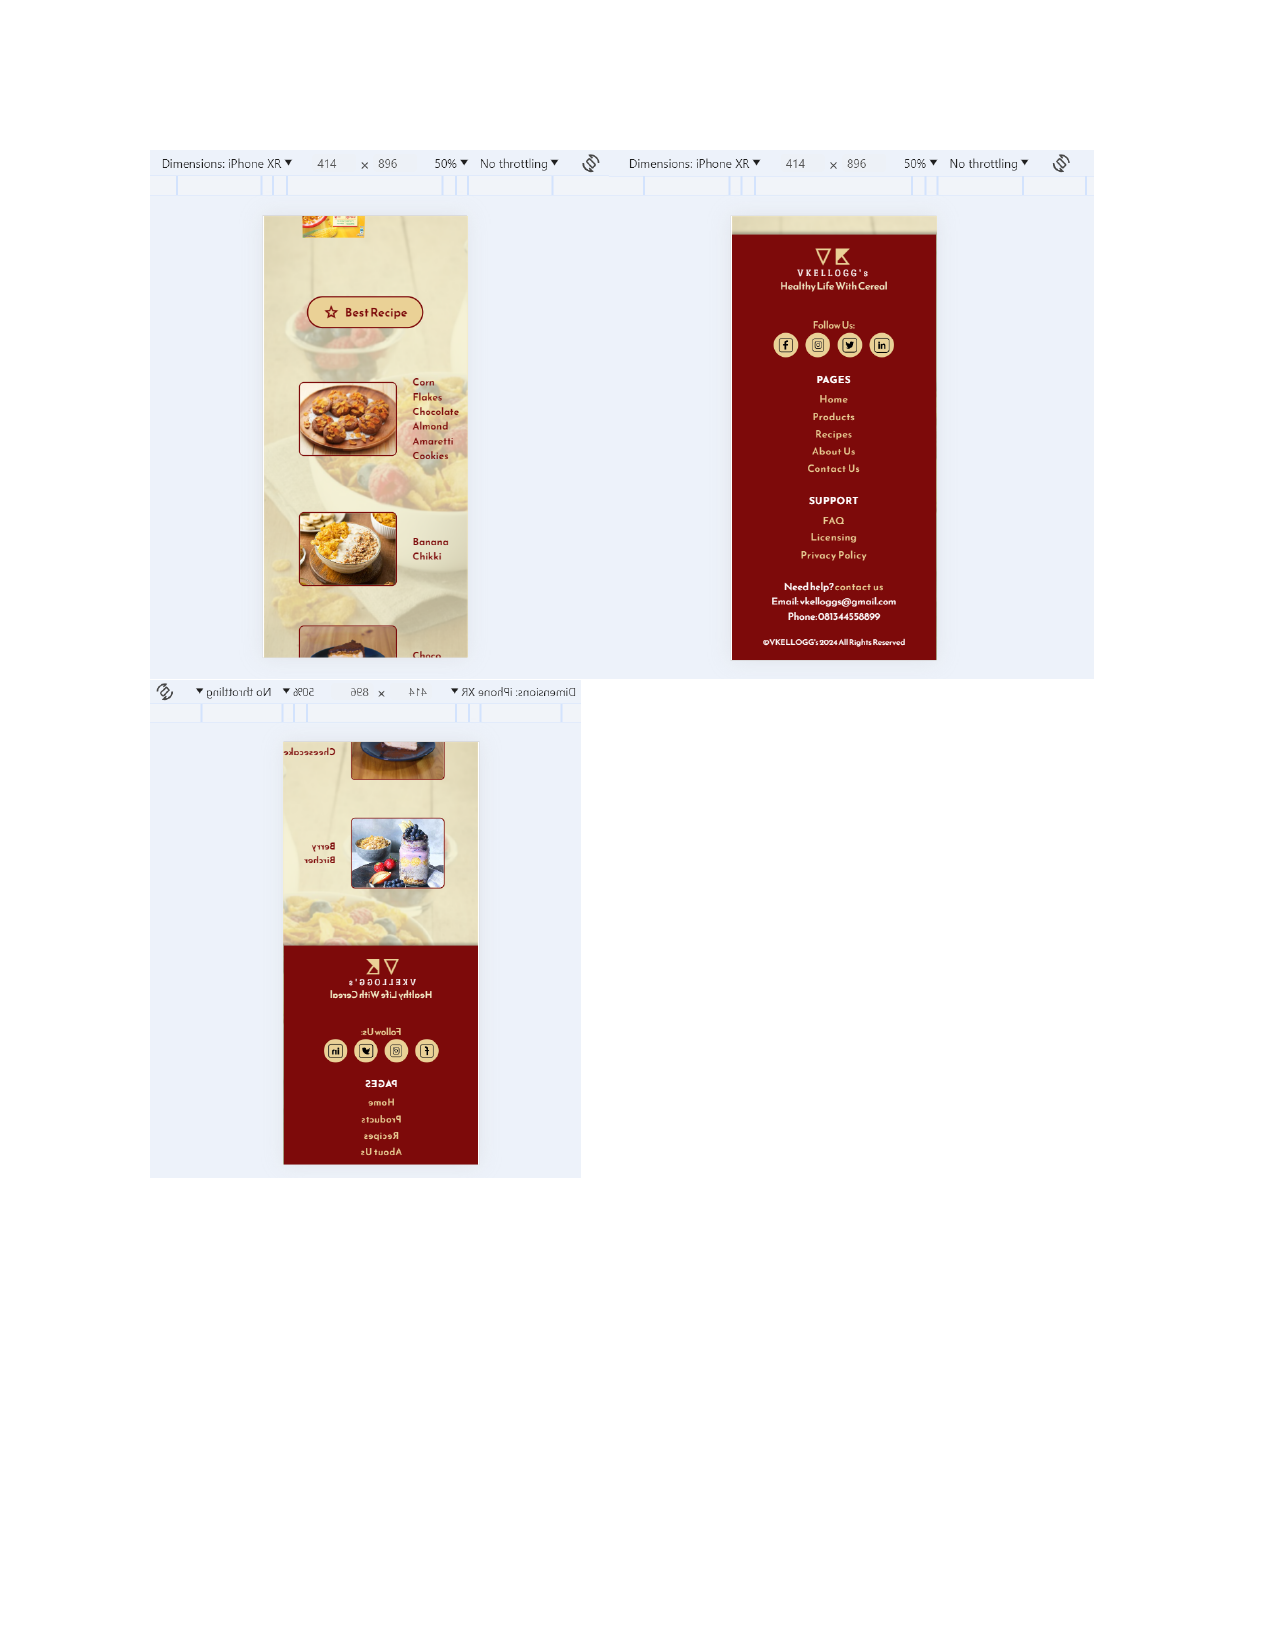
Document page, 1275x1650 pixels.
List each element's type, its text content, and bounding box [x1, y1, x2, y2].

picture [150, 680, 581, 1178]
picture [150, 150, 1094, 679]
